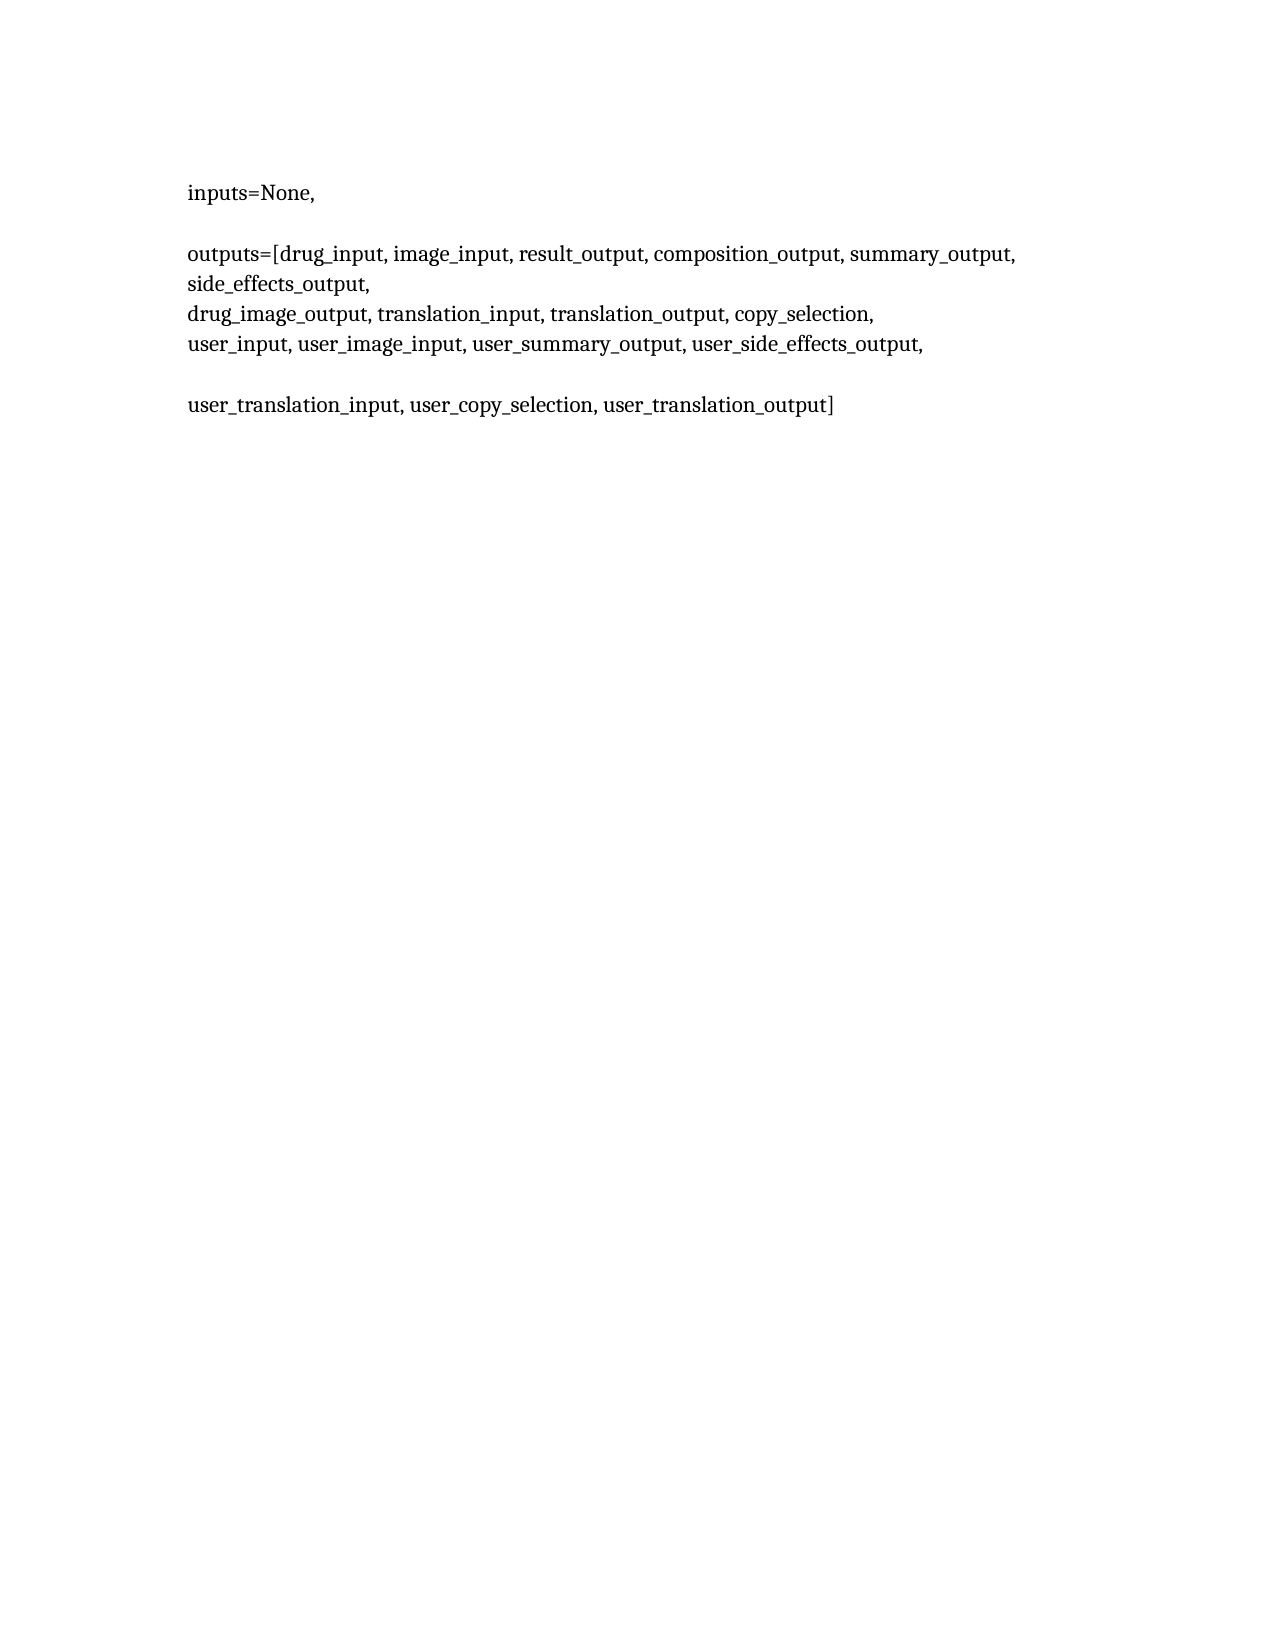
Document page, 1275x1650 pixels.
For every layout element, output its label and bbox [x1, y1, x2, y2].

text [187, 150, 1087, 448]
